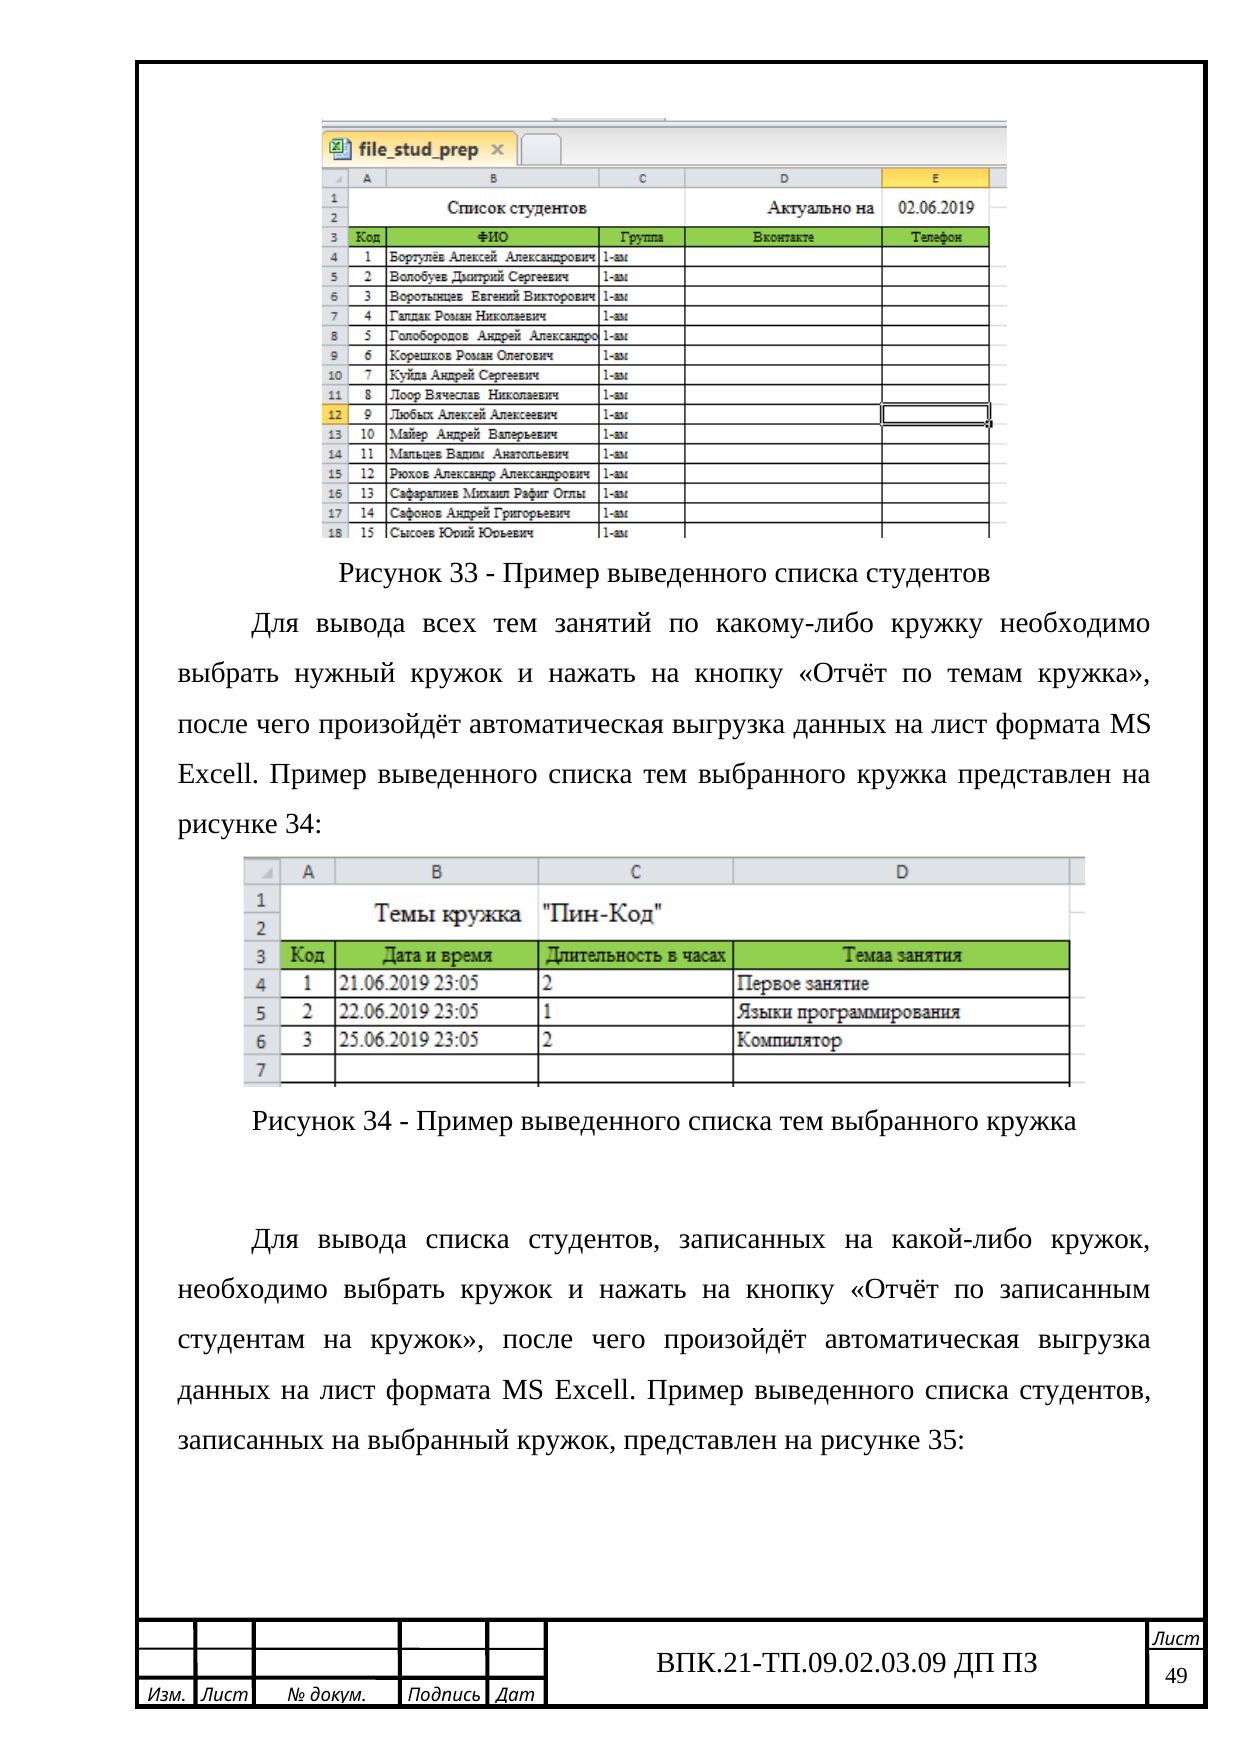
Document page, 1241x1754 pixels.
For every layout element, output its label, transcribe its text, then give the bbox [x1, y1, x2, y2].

picture [243, 856, 1086, 1087]
text Для вывода списка студентов, записанных на какой-либо кружок, необходимо выбрать кружок и нажать на кнопку «Отчёт по записанным студентам на кружок», после чего произойдёт автоматическая выгрузка данных на лист формата MS Excell. Пример выведенного списка студентов, записанных на выбранный кружок, представлен на рисунке 35: [177, 1221, 1152, 1456]
text Для вывода всех тем занятий по какому-либо кружку необходимо выбрать нужный кружок и нажать на кнопку «Отчёт по темам кружка», после чего произойдёт автоматическая выгрузка данных на лист формата MS Excell. Пример выведенного списка тем выбранного кружка представлен на рисунке 34: [177, 605, 1152, 840]
picture [321, 118, 1007, 538]
